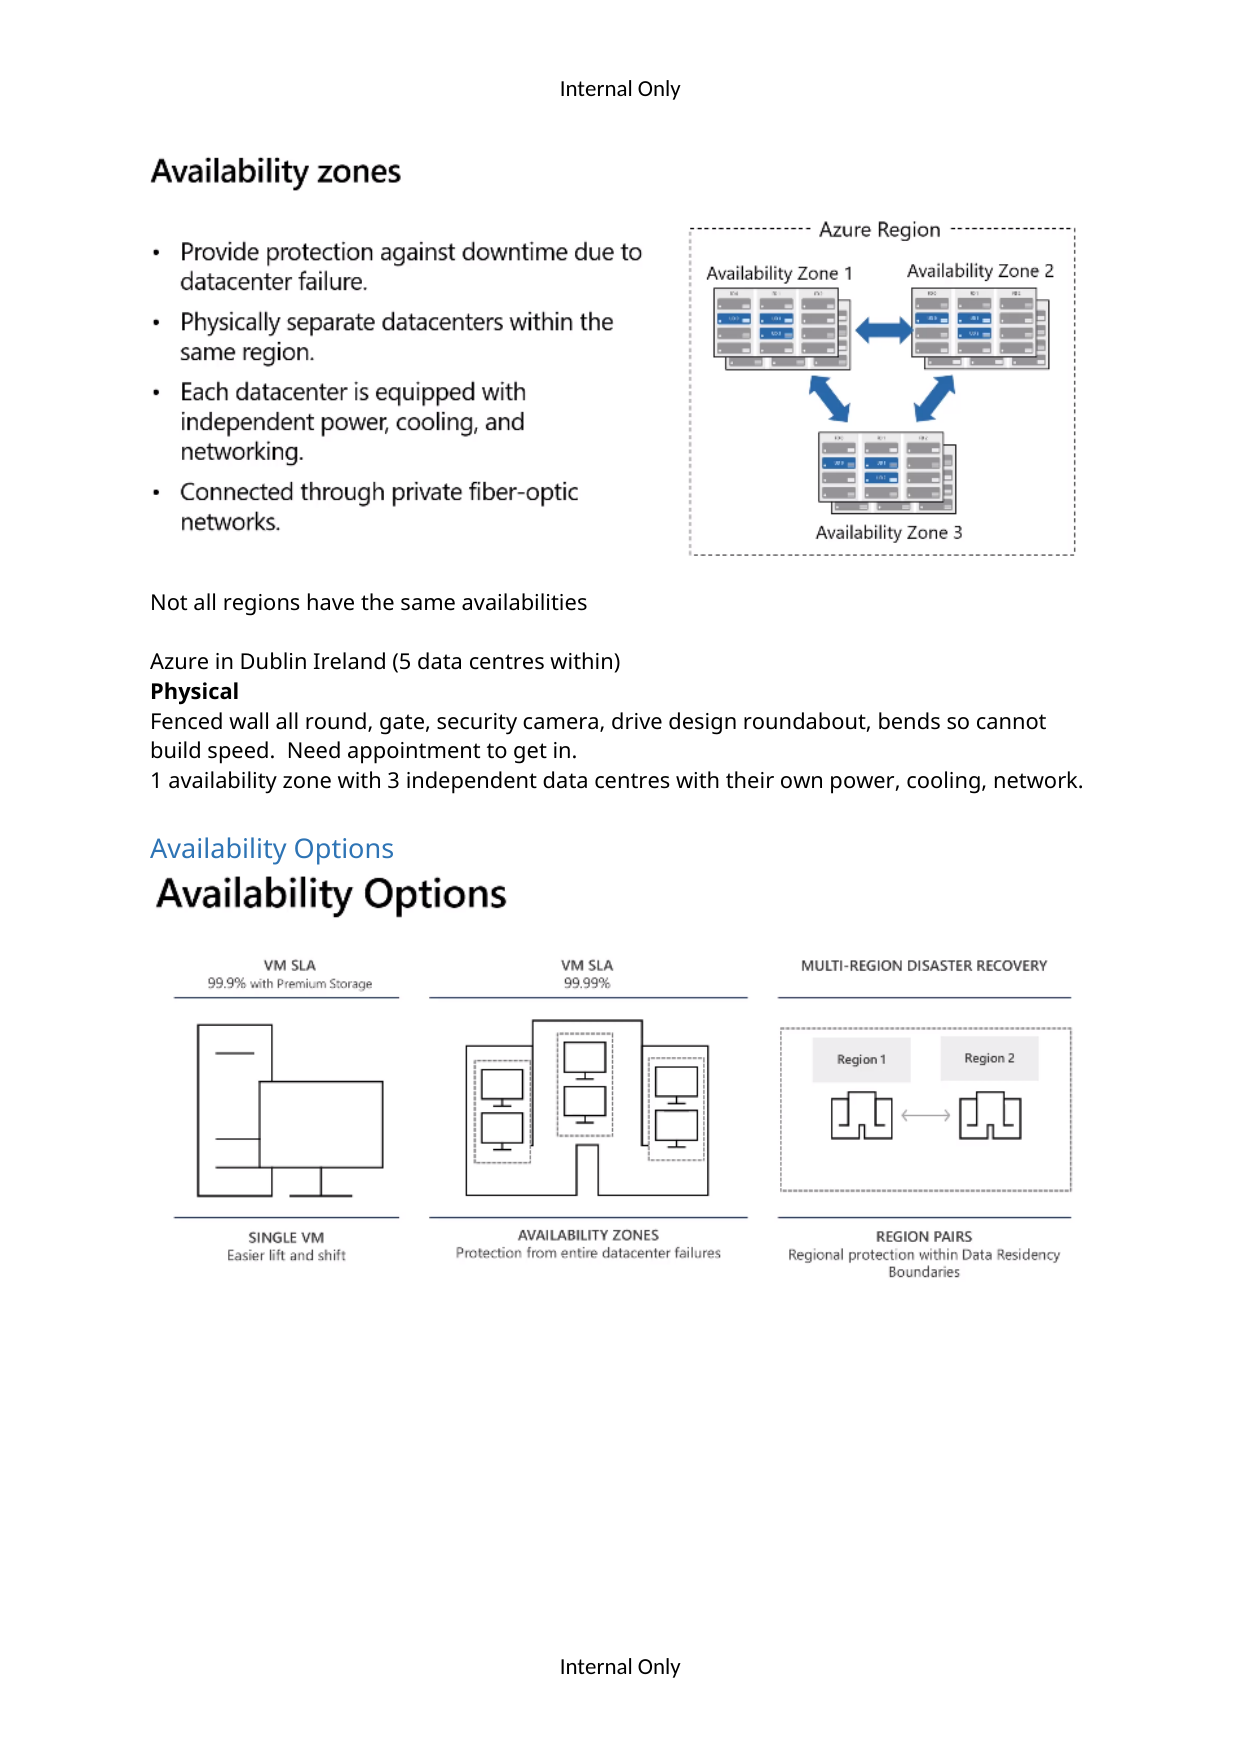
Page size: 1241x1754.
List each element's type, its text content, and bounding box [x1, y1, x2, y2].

text Azure in Dublin Ireland (5 data centres within) [150, 646, 1090, 676]
text Not all regions have the same availabilities [150, 587, 1090, 616]
picture [150, 150, 1091, 587]
subtitle Availability Options [150, 829, 1090, 866]
text Fenced wall all round, gate, security camera, drive design roundabout, bends so cannot build speed. Need appointment to get in. [150, 706, 1090, 765]
text 1 availability zone with 3 independent data centres with their own power, cooling, network. [150, 765, 1090, 795]
picture [150, 866, 1091, 1310]
text Physical [150, 676, 1090, 706]
